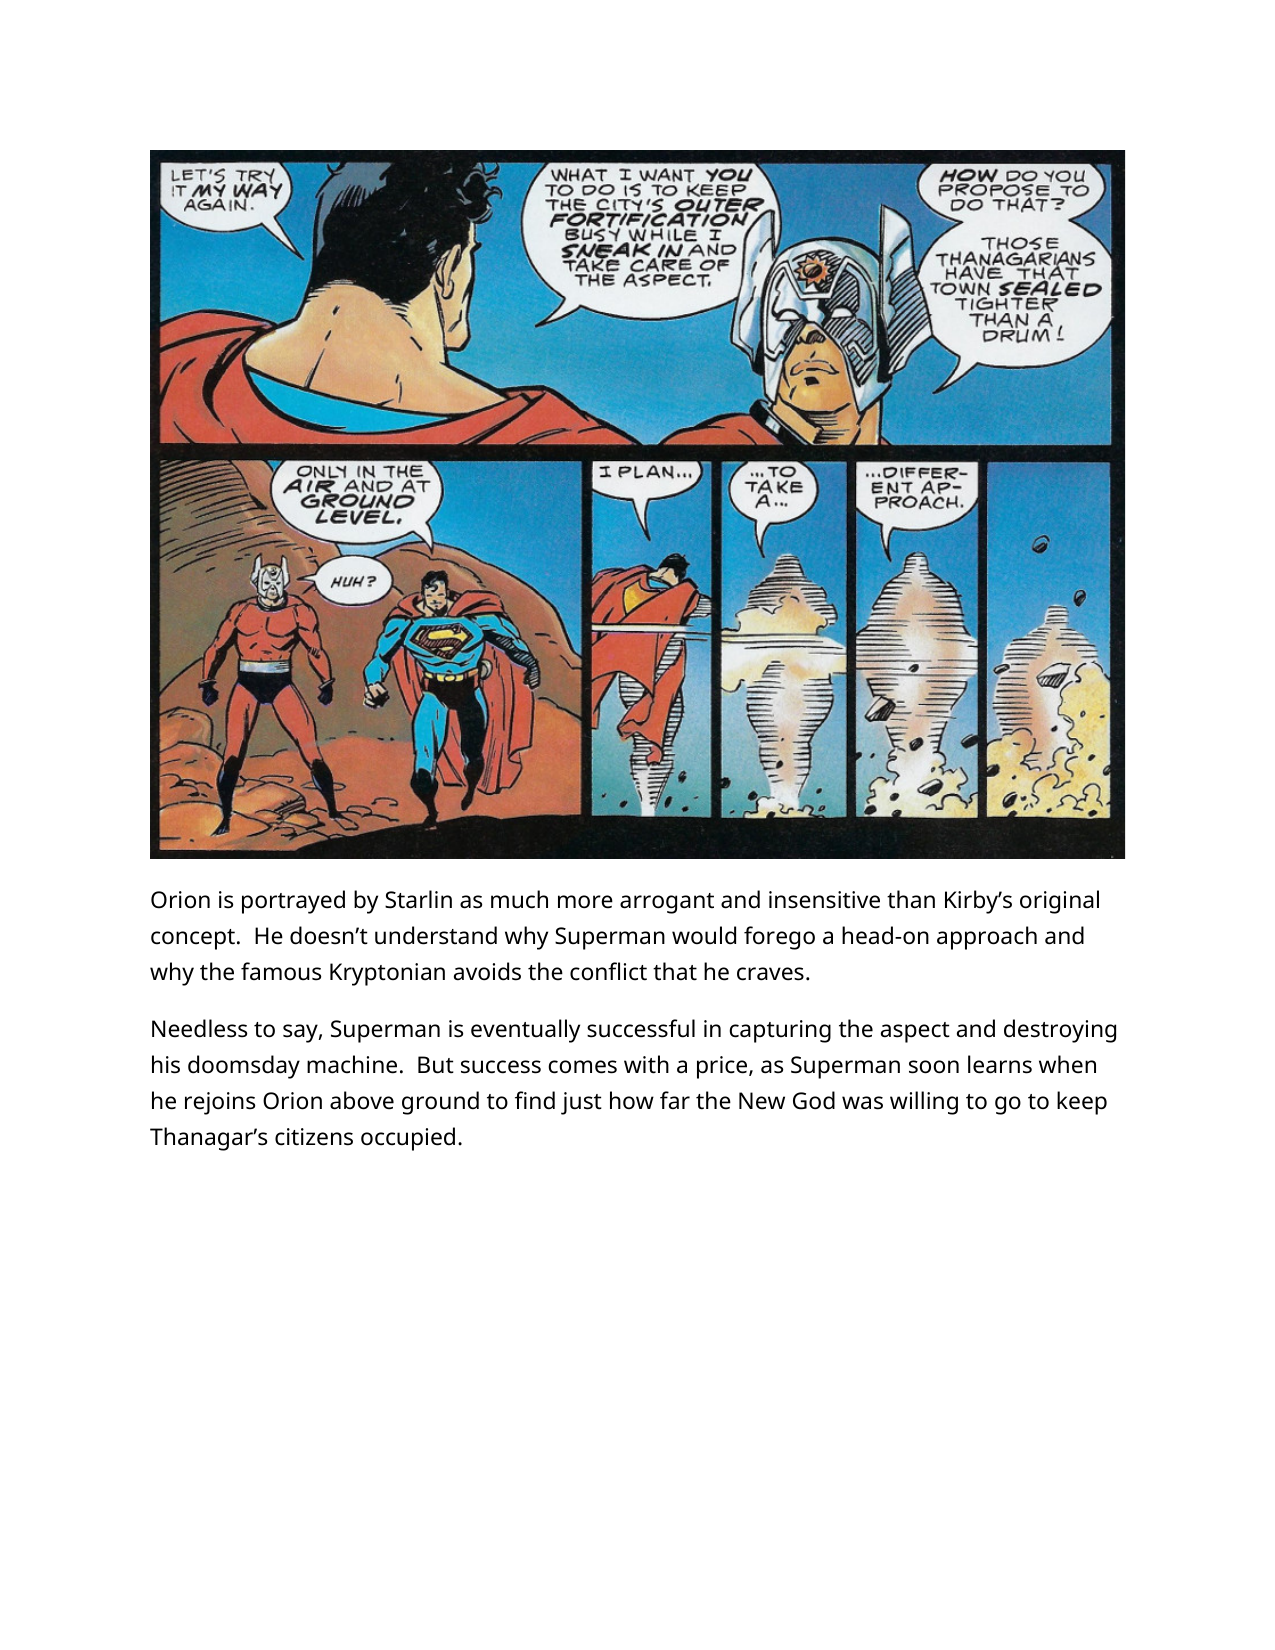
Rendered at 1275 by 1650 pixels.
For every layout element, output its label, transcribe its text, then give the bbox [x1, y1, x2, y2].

text Orion is portrayed by Starlin as much more arrogant and insensitive than Kirby’s original concept. He doesn’t understand why Superman would forego a head-on approach and why the famous Kryptonian avoids the conflict that he craves. [150, 884, 1125, 987]
text Needless to say, Superman is eventually successful in capturing the aspect and destroying his doomsday machine. But success comes with a price, as Superman soon learns when he rejoins Orion above ground to find just how far the New God was willing to go to keep Thanagar’s citizens occupied. [150, 1013, 1125, 1152]
picture [150, 150, 1125, 859]
